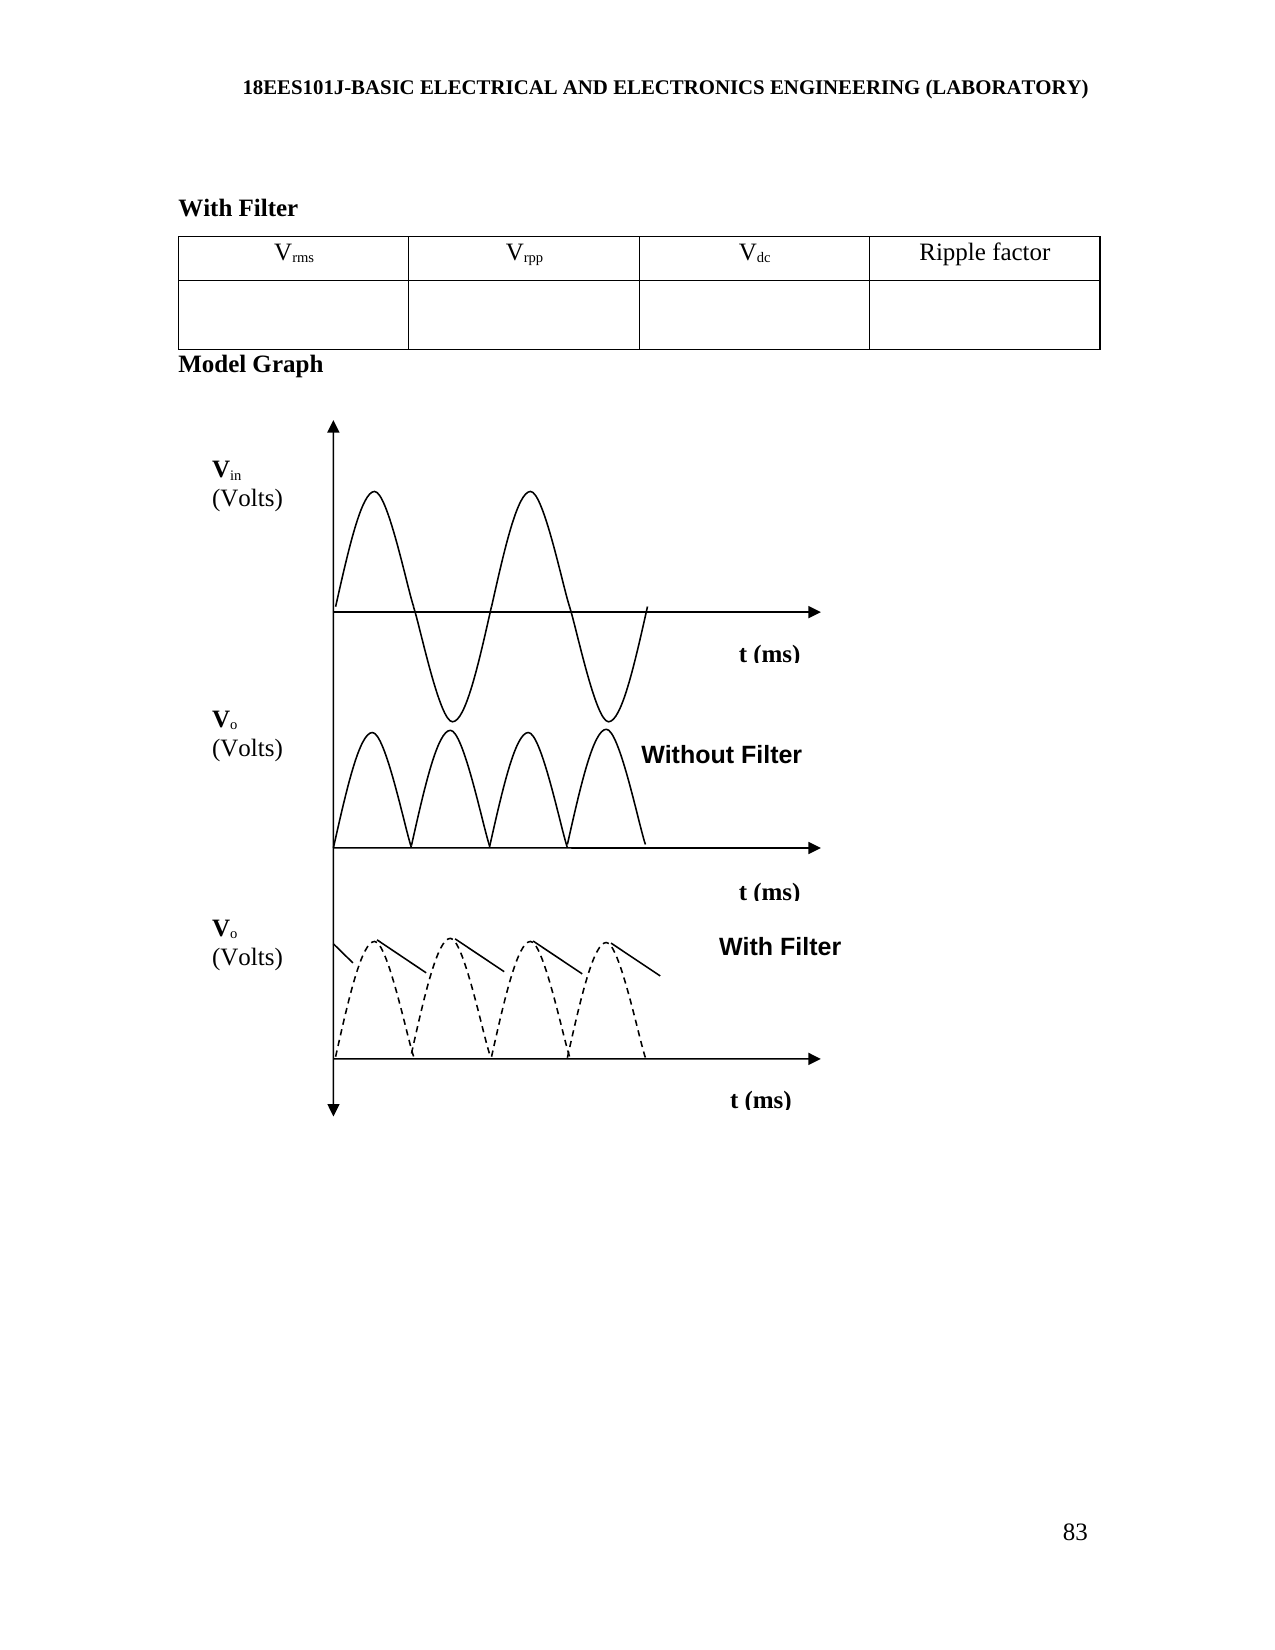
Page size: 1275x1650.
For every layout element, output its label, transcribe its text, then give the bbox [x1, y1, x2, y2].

text With Filter [178, 193, 1087, 222]
table_header Vrms [179, 237, 408, 280]
table_cell [640, 281, 869, 348]
table_header Ripple factor [870, 237, 1099, 280]
table_cell [870, 281, 1099, 348]
text Model Graph [178, 350, 1087, 378]
table_header Vrpp [409, 237, 639, 280]
table_header Vdc [640, 237, 869, 280]
table_cell [409, 281, 639, 348]
table_cell [179, 281, 408, 348]
